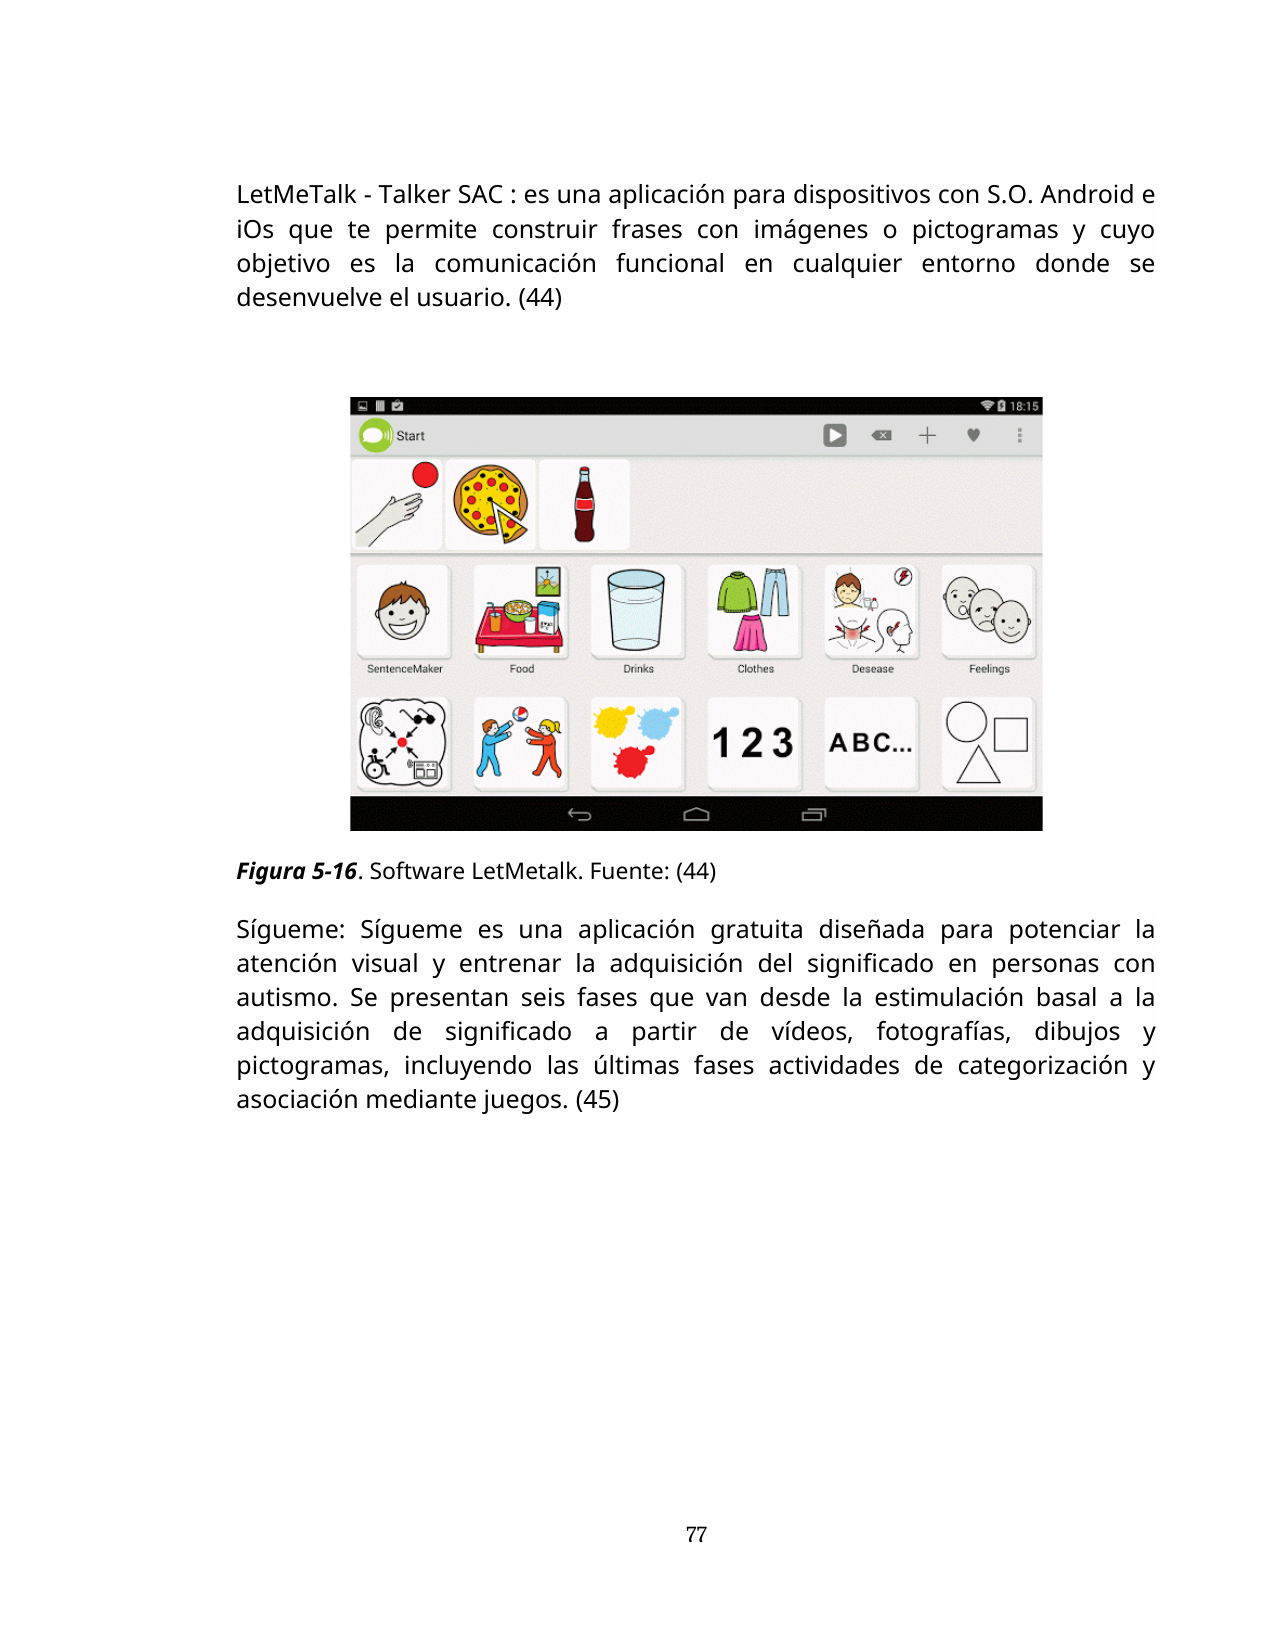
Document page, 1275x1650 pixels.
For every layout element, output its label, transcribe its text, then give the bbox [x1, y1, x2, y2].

picture [350, 397, 1043, 831]
text Figura 5-16. Software LetMetalk. Fuente: [683, 855, 1157, 887]
text LetMeTalk - Talker SAC : es una aplicación para dispositivos con S.O. Android e iOs que te permite construir frases con imágenes o pictogramas y cuyo objetivo es la comunicación funcional en cualquier entorno donde se desenvuelve el usuario. [526, 279, 1157, 313]
